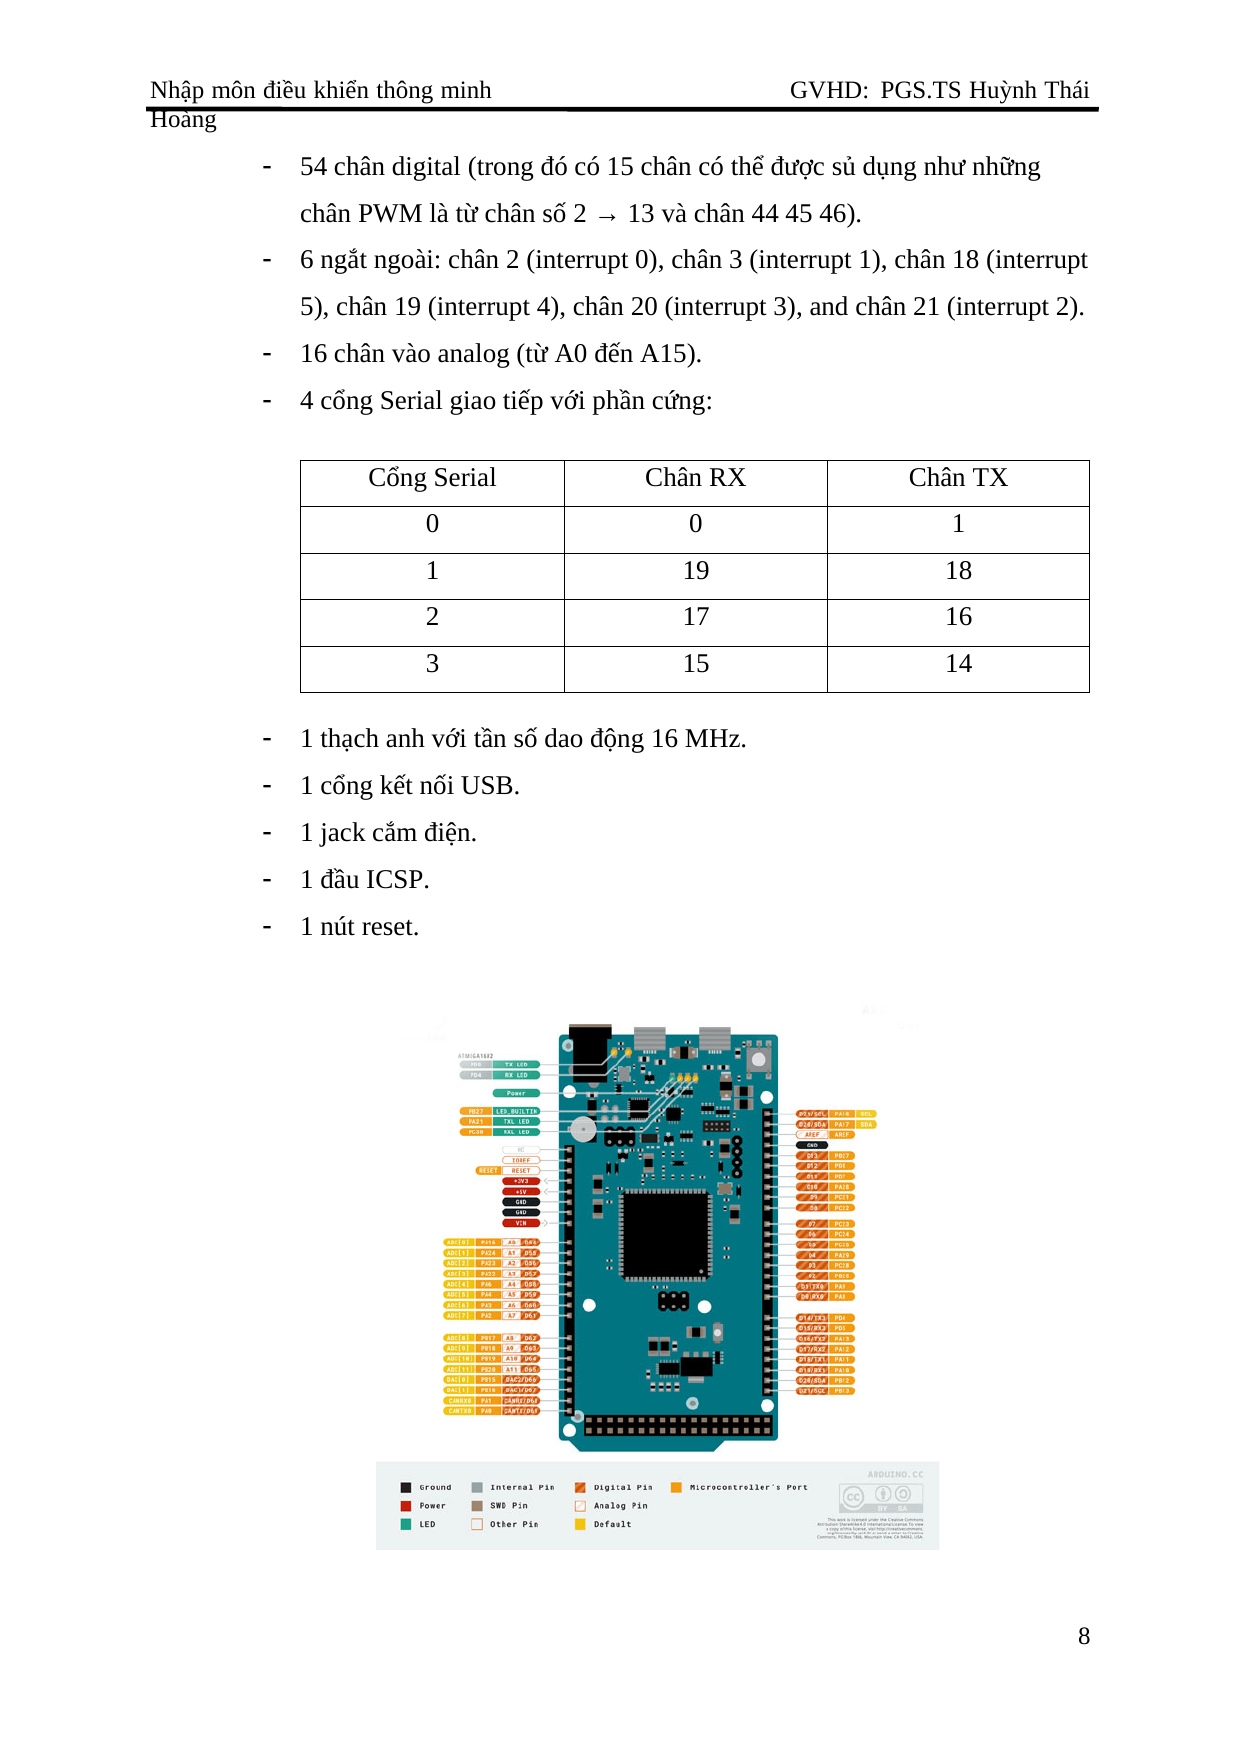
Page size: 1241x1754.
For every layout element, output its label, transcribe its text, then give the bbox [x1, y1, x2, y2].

table_cell 1 [301, 554, 564, 599]
list 54 chân digital (trong đó có 15 chân có thể được sủ dụng như những chân PWM là từ chân số 2 → 13 và chân 44 45 46). [262, 150, 1090, 228]
picture [376, 985, 940, 1550]
list 1 thạch anh với tần số dao động 16 MHz. [262, 722, 1090, 753]
table_cell 19 [565, 554, 827, 599]
table_header Chân TX [828, 461, 1089, 506]
table_cell 3 [301, 647, 564, 692]
list 1 cổng kết nối USB. [262, 769, 1090, 800]
list 1 nút reset. [262, 910, 1090, 941]
table_cell 0 [565, 507, 827, 553]
list 4 cổng Serial giao tiếp với phần cứng: [262, 384, 1090, 415]
table_cell 15 [565, 647, 827, 692]
list 1 đầu ICSP. [262, 863, 1090, 894]
table_cell 0 [301, 507, 564, 553]
list 16 chân vào analog (từ A0 đến A15). [262, 337, 1090, 368]
list 6 ngắt ngoài: chân 2 (interrupt 0), chân 3 (interrupt 1), chân 18 (interrupt 5), chân 19 (interrupt 4), chân 20 (interrupt 3), and chân 21 (interrupt 2). [262, 243, 1090, 321]
table_cell 14 [828, 647, 1089, 692]
table_cell 16 [828, 600, 1089, 646]
table_cell 1 [828, 507, 1089, 553]
table_cell 2 [301, 600, 564, 646]
table_header Chân RX [565, 461, 827, 506]
table_header Cổng Serial [301, 461, 564, 506]
table_cell 18 [828, 554, 1089, 599]
list 1 jack cắm điện. [262, 816, 1090, 847]
table_cell 17 [565, 600, 827, 646]
